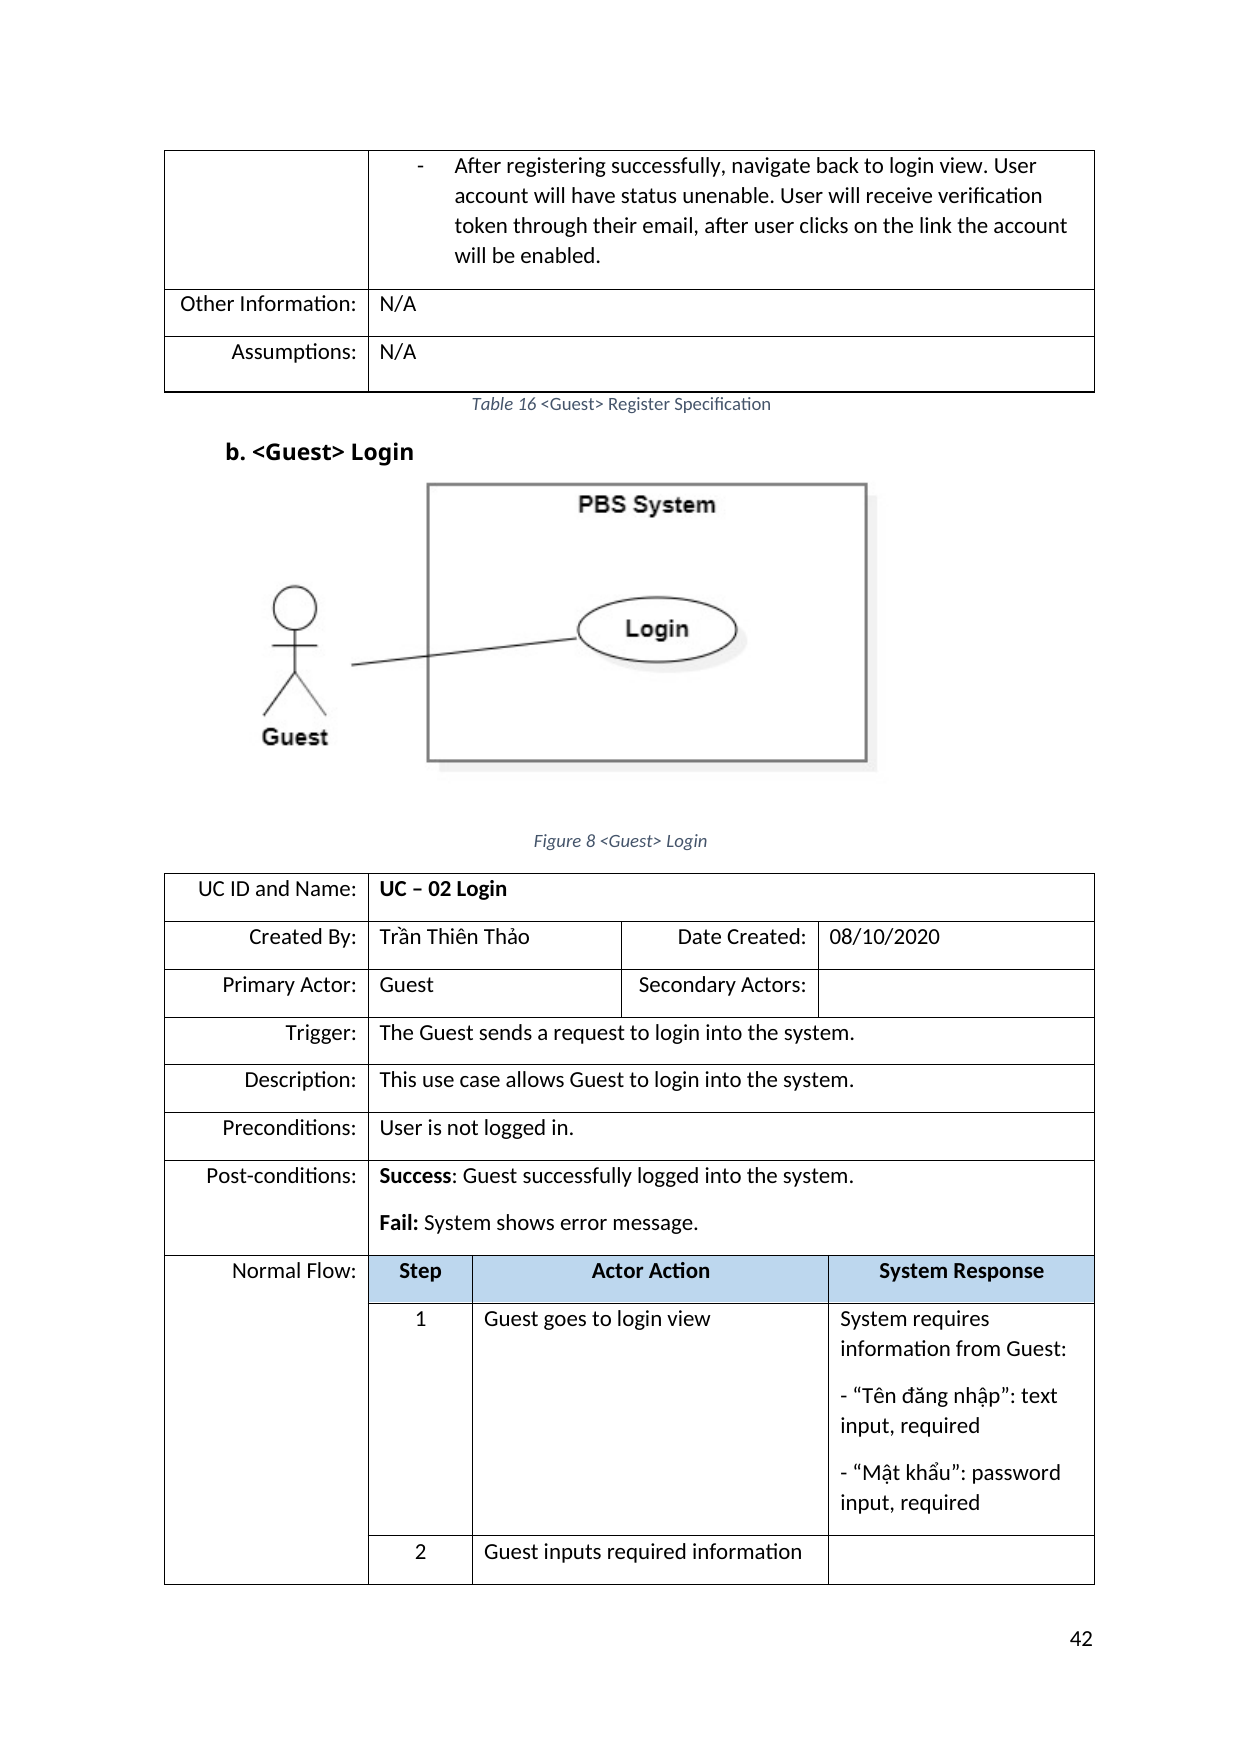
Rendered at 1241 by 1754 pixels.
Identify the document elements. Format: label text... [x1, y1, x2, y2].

text Figure 8 <Guest> Login [150, 829, 1093, 852]
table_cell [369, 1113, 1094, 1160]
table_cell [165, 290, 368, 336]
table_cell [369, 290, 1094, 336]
subtitle b. <Guest> Login [150, 436, 1093, 467]
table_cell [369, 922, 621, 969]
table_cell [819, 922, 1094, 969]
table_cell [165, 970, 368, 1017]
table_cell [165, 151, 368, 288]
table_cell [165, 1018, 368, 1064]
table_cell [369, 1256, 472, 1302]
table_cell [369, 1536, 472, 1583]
picture [225, 470, 929, 824]
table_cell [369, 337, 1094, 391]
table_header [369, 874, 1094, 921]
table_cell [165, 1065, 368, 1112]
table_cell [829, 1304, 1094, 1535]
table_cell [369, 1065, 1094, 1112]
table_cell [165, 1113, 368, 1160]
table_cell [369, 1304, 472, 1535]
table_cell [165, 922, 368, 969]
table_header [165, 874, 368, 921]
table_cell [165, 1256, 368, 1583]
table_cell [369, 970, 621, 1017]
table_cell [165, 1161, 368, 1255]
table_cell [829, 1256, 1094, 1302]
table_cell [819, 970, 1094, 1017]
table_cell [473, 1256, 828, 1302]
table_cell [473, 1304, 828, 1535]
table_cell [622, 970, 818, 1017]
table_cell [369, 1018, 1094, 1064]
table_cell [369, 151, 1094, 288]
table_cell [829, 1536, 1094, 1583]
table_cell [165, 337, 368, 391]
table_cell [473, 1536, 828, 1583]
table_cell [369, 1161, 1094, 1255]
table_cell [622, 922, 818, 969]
